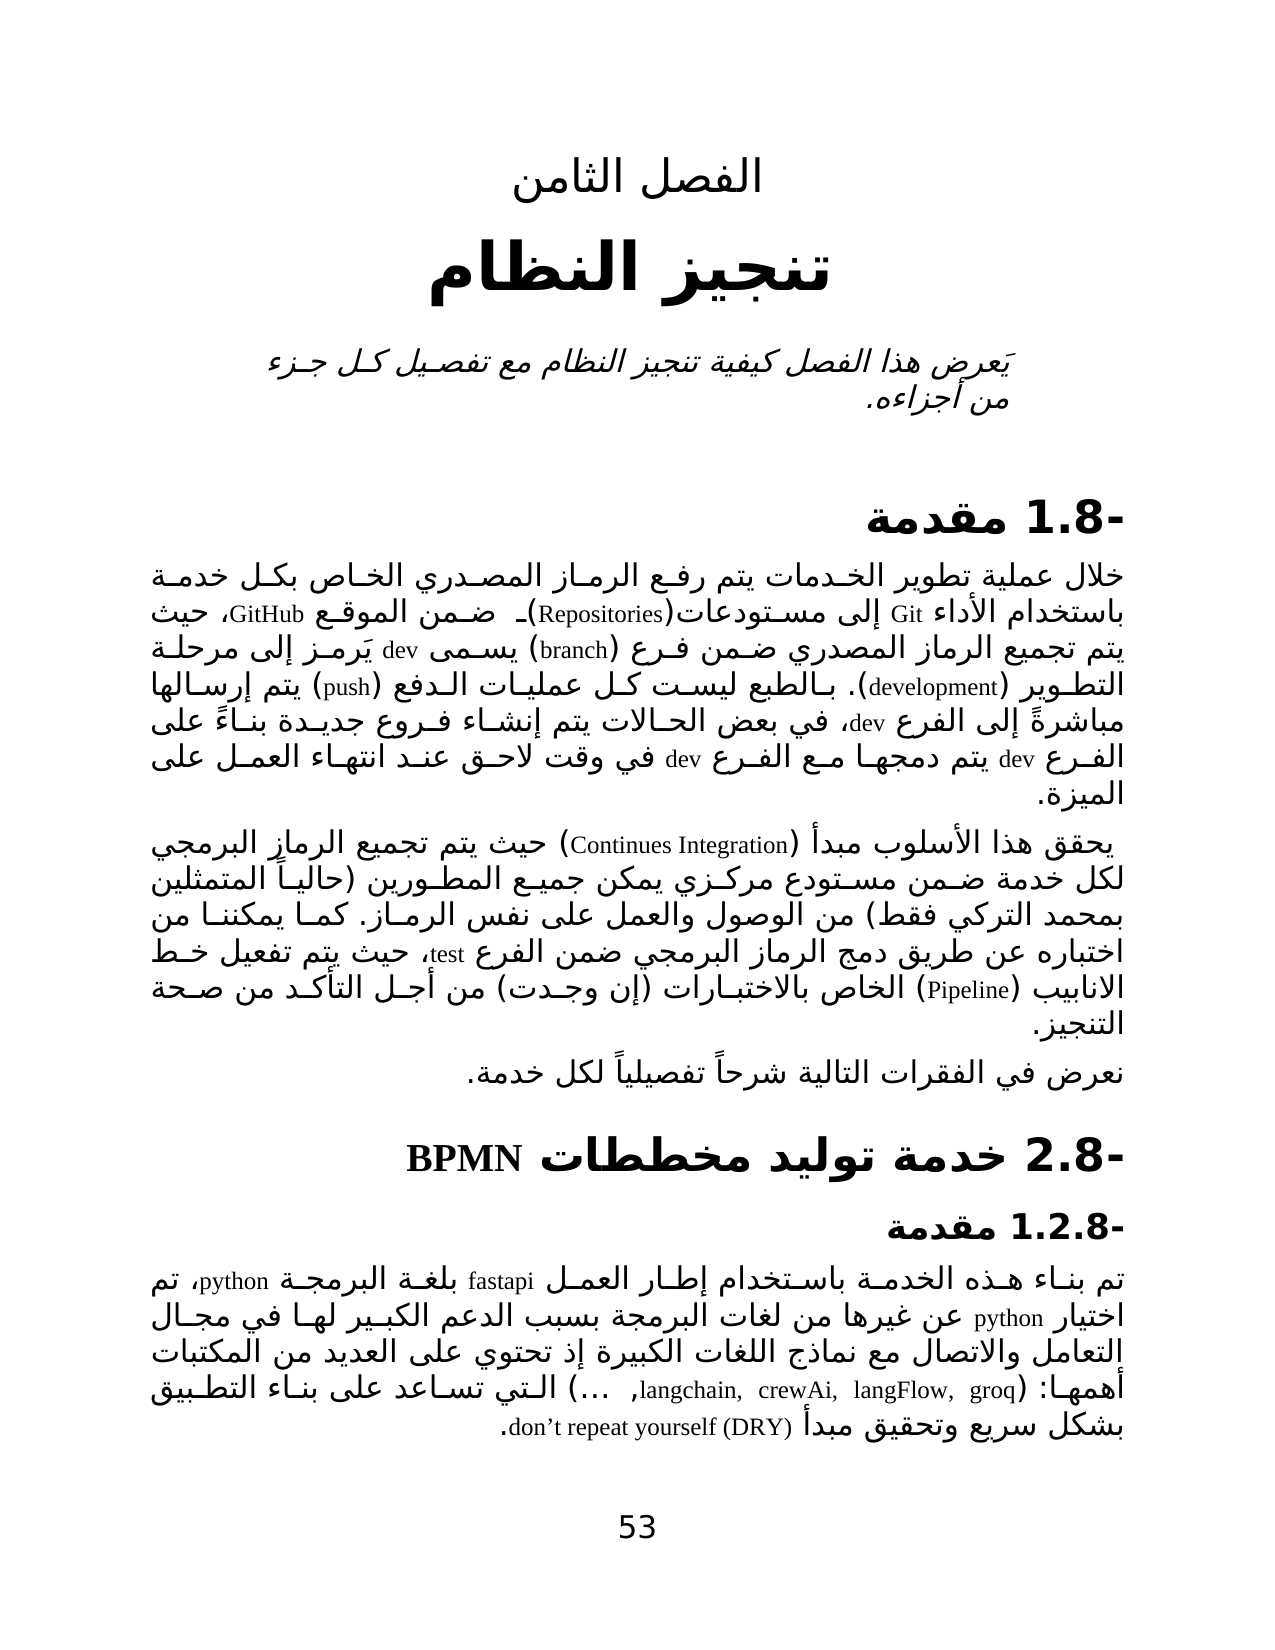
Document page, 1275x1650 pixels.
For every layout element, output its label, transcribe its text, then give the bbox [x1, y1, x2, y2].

text تنجيز النظام [225, 228, 1036, 306]
text -1.2.8 مقدمة [150, 1207, 1125, 1248]
text -1.8 مقدمة [150, 491, 1125, 544]
text يحقق هذا الأسلوب مبدأ (Continues Integration) حيث يتم تجميع الرماز البرمجي لكل خدمة ضمن مستودع مركزي يمكن جميع المطورين (حالياً المتمثلين بمحمد التركي فقط) من الوصول والعمل على نفس الرماز. كما يمكننا من اختباره عن طريق دمج الرماز البرمجي ضمن الفرع test، حيث يتم تفعيل خط الانابيب (Pipeline) الخاص بالاختبارات (إن وجدت) من أجل التأكد من صحة التنجيز. [150, 824, 1125, 1042]
text نعرض في الفقرات التالية شرحاً تفصيلياً لكل خدمة. [150, 1054, 1125, 1091]
text يَعرض هذا الفصل كيفية تنجيز النظام مع تفصيل كل جزء من أجزاءه. [262, 343, 1009, 416]
text تم بناء هذه الخدمة باستخدام إطار العمل fastapi بلغة البرمجة python، تم اختيار python عن غيرها من لغات البرمجة بسبب الدعم الكبير لها في مجال التعامل والاتصال مع نماذج اللغات الكبيرة إذ تحتوي على العديد من المكتبات أهمها: (langchain, crewAi, langFlow, groq, …) التي تساعد على بناء التطبيق بشكل سريع وتحقيق مبدأ don’t repeat yourself (DRY). [150, 1261, 1125, 1442]
text الفصل الثامن [150, 150, 1125, 203]
text خلال عملية تطوير الخدمات يتم رفع الرماز المصدري الخاص بكل خدمة باستخدام الأداء Git إلى مستودعات(Repositories) ضمن الموقع GitHub، حيث يتم تجميع الرماز المصدري ضمن فرع (branch) يسمى dev يَرمز إلى مرحلة التطوير (development). بالطبع ليست كل عمليات الدفع (push) يتم إرسالها مباشرةً إلى الفرع dev، في بعض الحالات يتم إنشاء فروع جديدة بناءً على الفرع dev يتم دمجها مع الفرع dev في وقت لاحق عند انتهاء العمل على الميزة. [150, 557, 1125, 811]
text -2.8 خدمة توليد مخططات BPMN [150, 1128, 1125, 1182]
